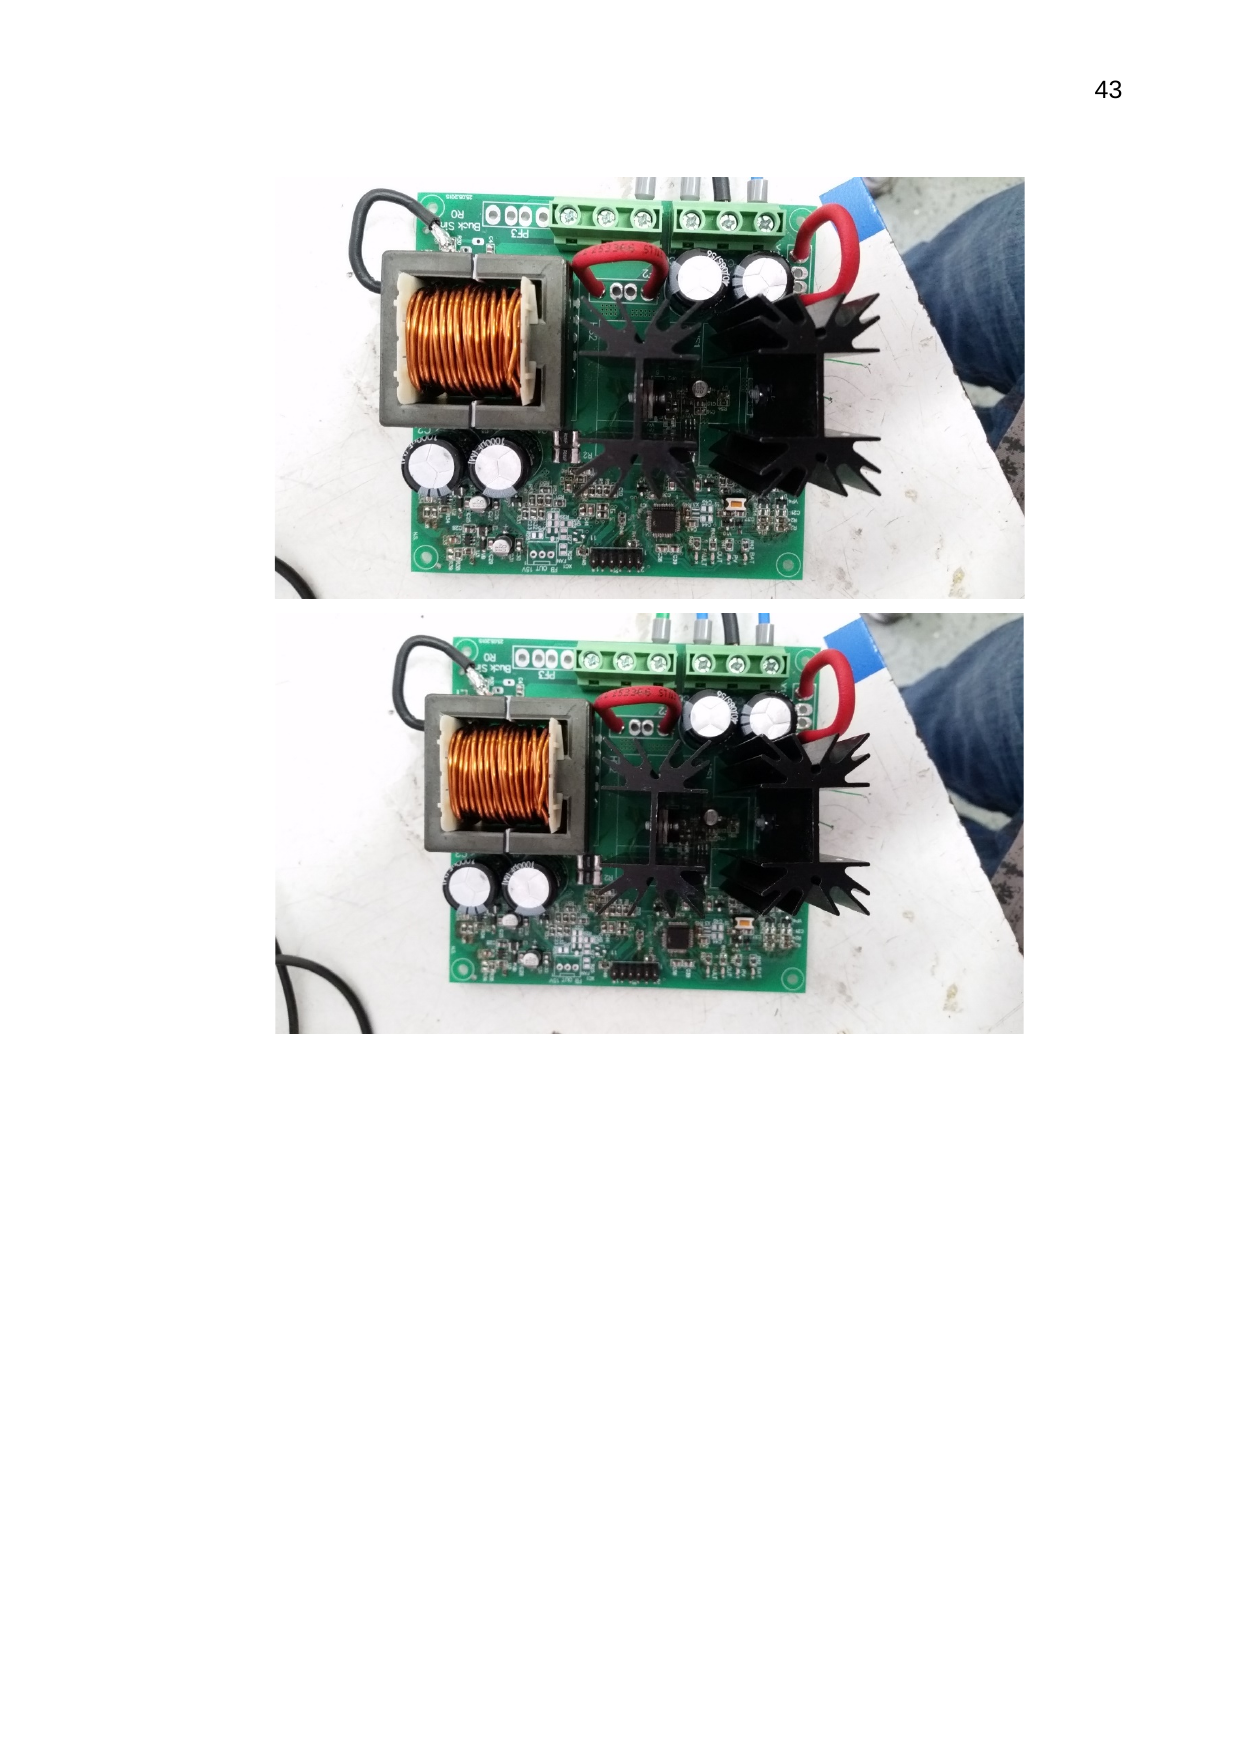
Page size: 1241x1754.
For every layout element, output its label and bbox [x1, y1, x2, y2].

picture [274, 177, 1025, 599]
picture [275, 613, 1024, 1034]
